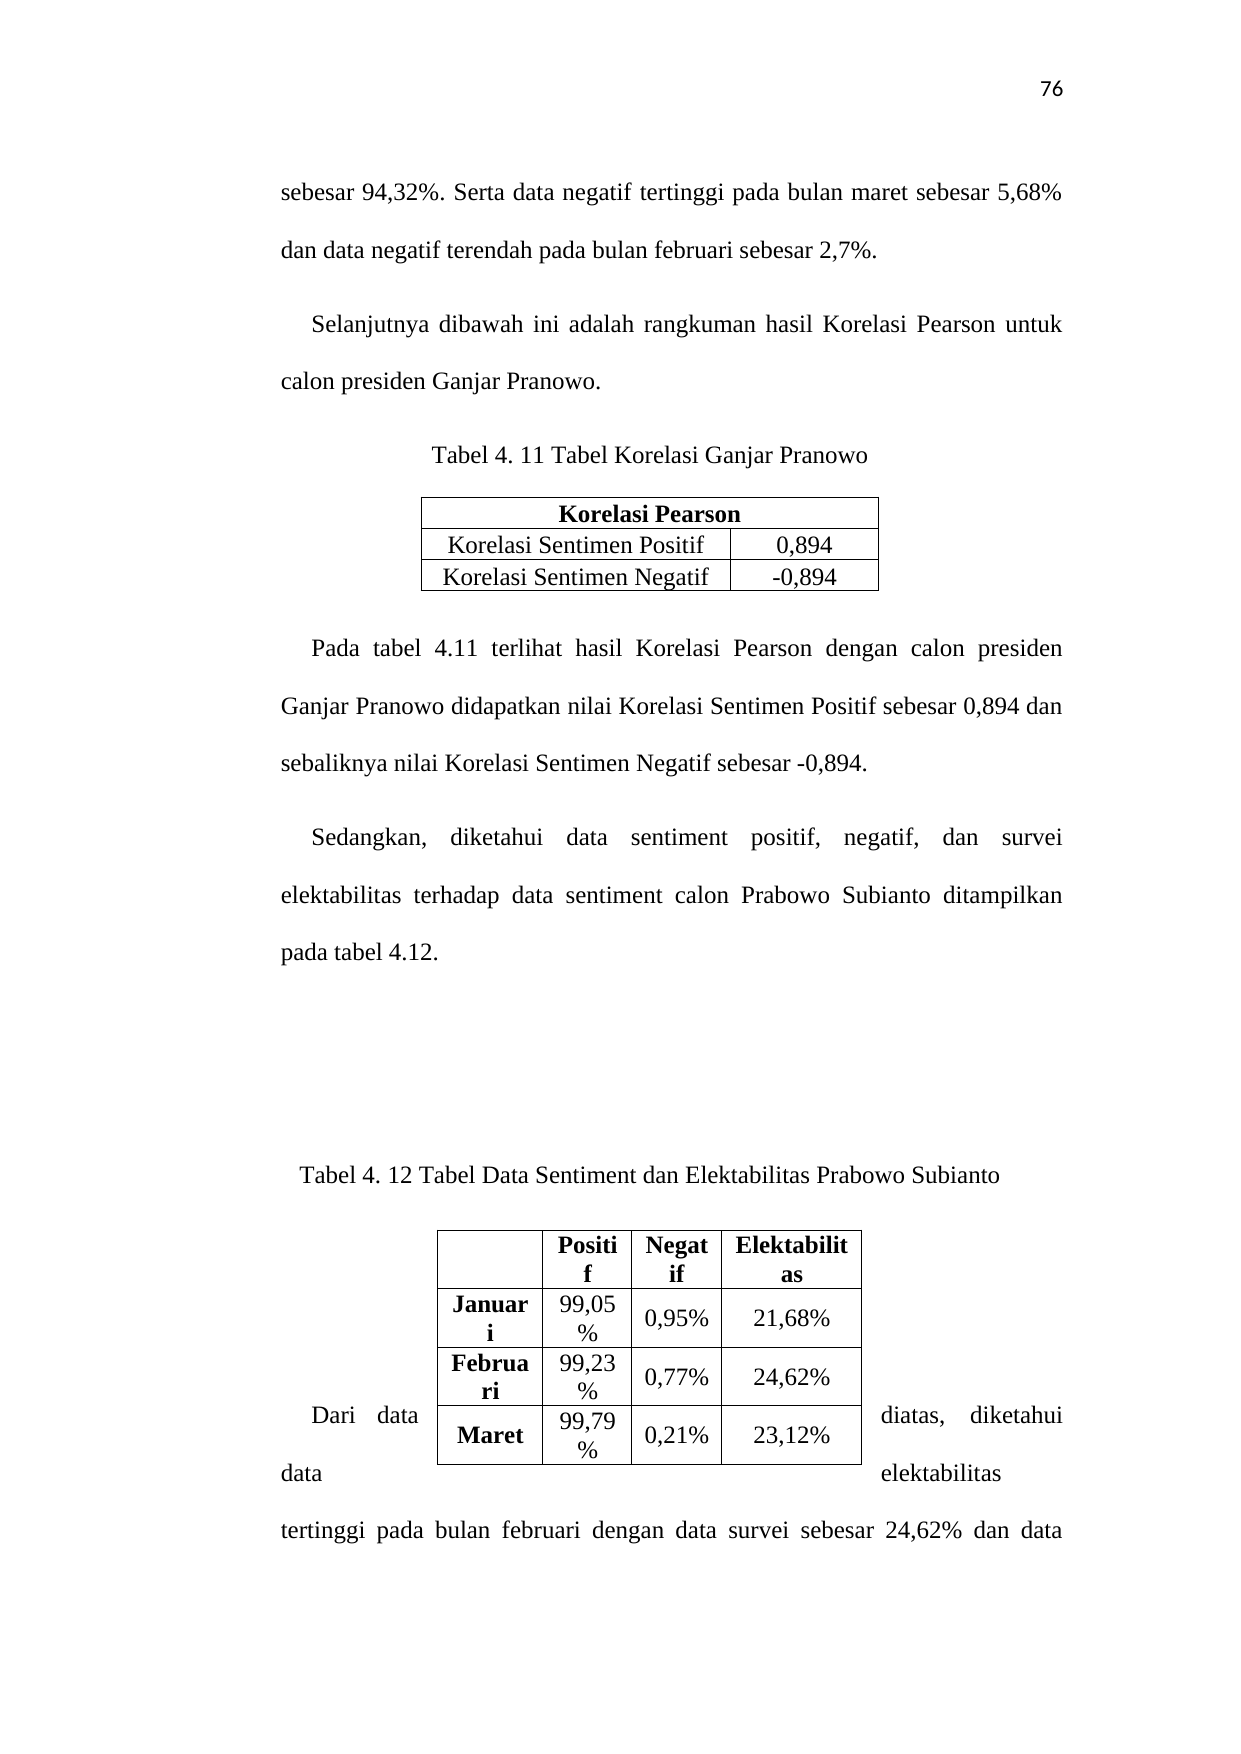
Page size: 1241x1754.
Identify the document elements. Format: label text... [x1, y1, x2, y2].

table_cell 0,21% [632, 1406, 721, 1464]
table_cell 99,05% [543, 1289, 631, 1347]
text Tabel 4. 11 Tabel Korelasi Ganjar Pranowo [236, 441, 1063, 469]
text Sedangkan, diketahui data sentiment positif, negatif, dan survei elektabilitas terhadap data sentiment calon Prabowo Subianto ditampilkan pada tabel 4.12. [281, 822, 1063, 966]
table_cell 0,77% [632, 1348, 721, 1405]
table_cell 99,23% [543, 1348, 631, 1405]
table_cell 23,12% [722, 1406, 861, 1464]
table_cell Januari [438, 1289, 542, 1347]
table_cell 0,894 [731, 529, 878, 559]
table_header Elektabilitas [722, 1231, 861, 1288]
table_cell Maret [438, 1406, 542, 1464]
table_cell 99,79% [543, 1406, 631, 1464]
table_header [438, 1231, 542, 1288]
table_cell -0,894 [731, 560, 878, 590]
table_cell Korelasi Sentimen Positif [422, 529, 730, 559]
table_cell 24,62% [722, 1348, 861, 1405]
table_header Negatif [632, 1231, 721, 1288]
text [281, 1400, 1063, 1544]
text Pada tabel 4.11 terlihat hasil Korelasi Pearson dengan calon presiden Ganjar Pranowo didapatkan nilai Korelasi Sentimen Positif sebesar 0,894 dan sebaliknya nilai Korelasi Sentimen Negatif sebesar -0,894. [281, 633, 1063, 777]
text Selanjutnya dibawah ini adalah rangkuman hasil Korelasi Pearson untuk calon presiden Ganjar Pranowo. [281, 309, 1063, 395]
table_header Positif [543, 1231, 631, 1288]
text Tabel 4. 12 Tabel Data Sentiment dan Elektabilitas Prabowo Subianto [236, 1160, 1063, 1189]
table_cell 0,95% [632, 1289, 721, 1347]
table_cell Februari [438, 1348, 542, 1405]
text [281, 177, 1063, 263]
table_cell 21,68% [722, 1289, 861, 1347]
table_header Korelasi Pearson [422, 498, 878, 528]
table_cell Korelasi Sentimen Negatif [422, 560, 730, 590]
